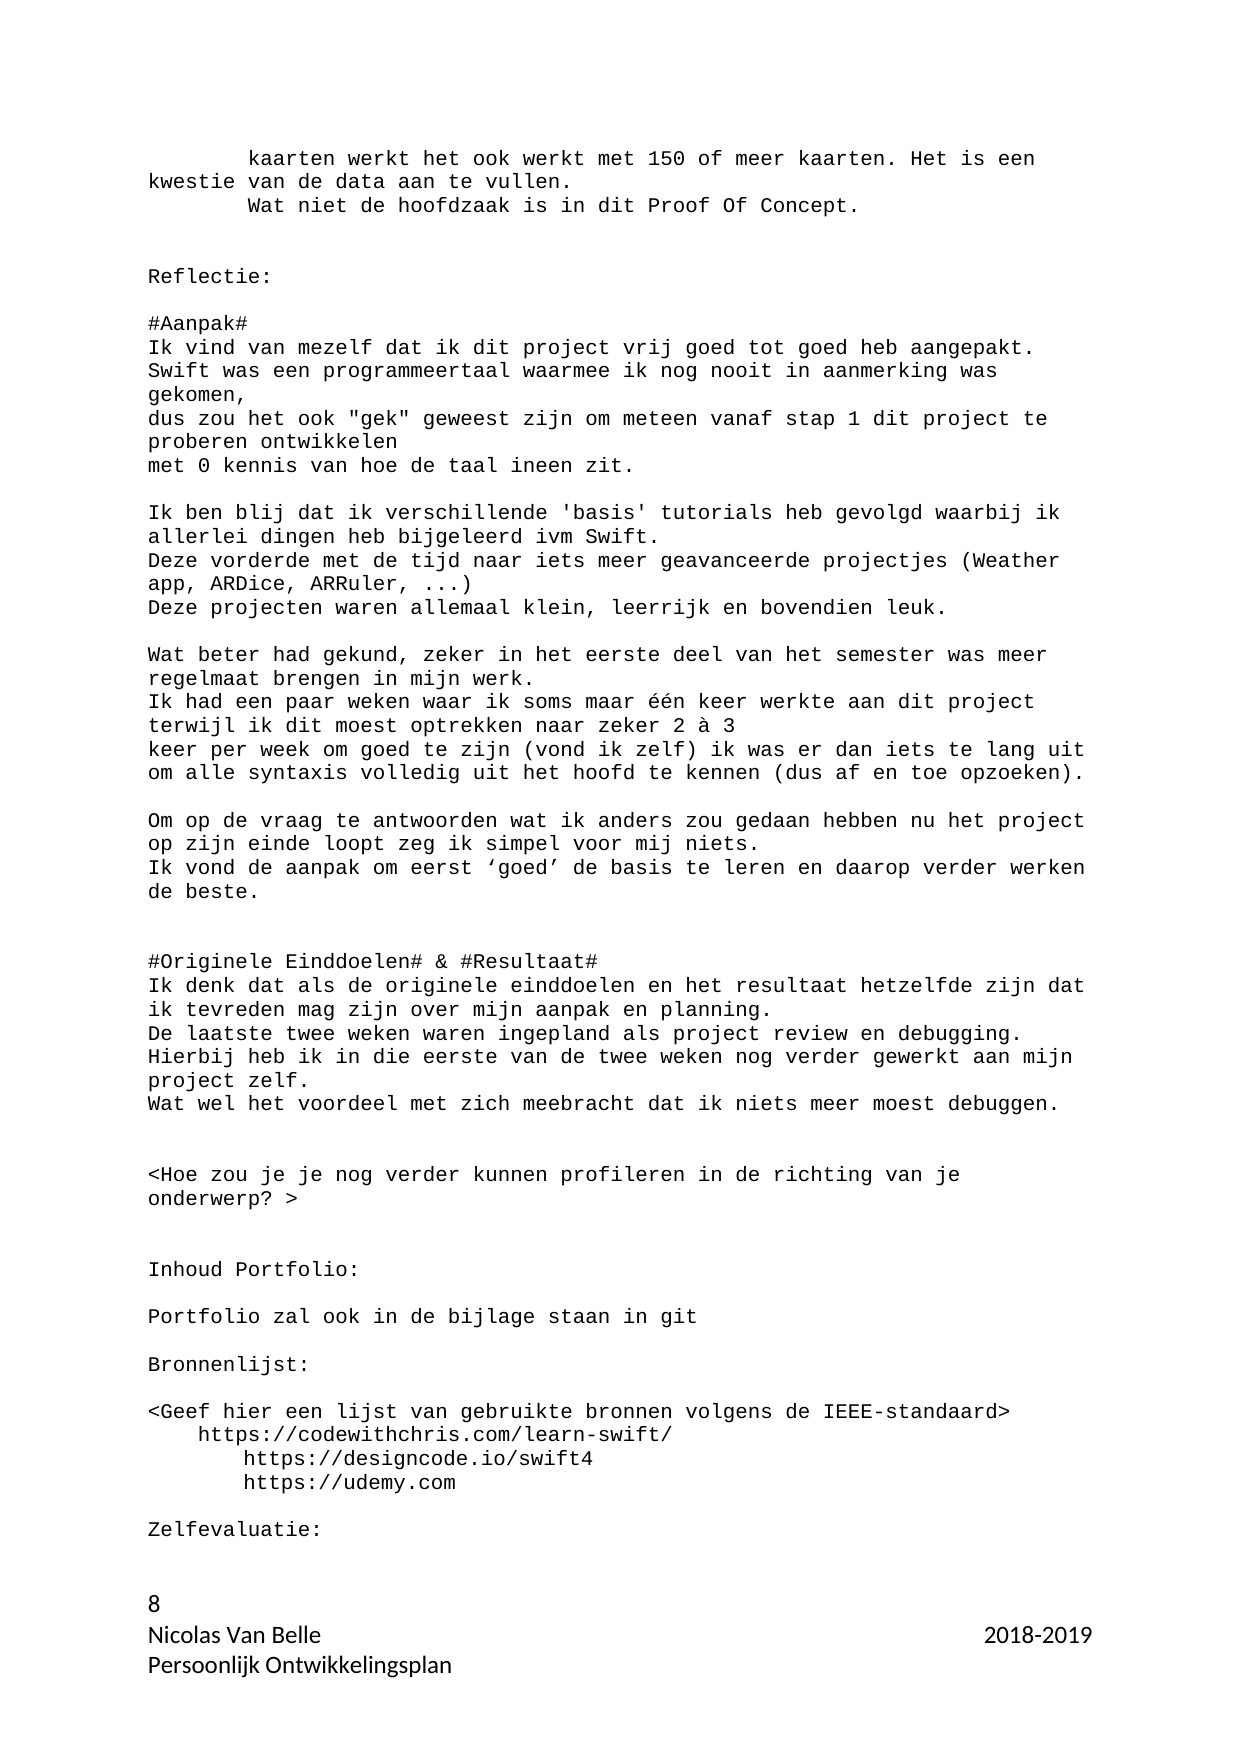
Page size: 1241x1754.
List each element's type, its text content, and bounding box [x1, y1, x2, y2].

text #Aanpak# [148, 313, 1093, 337]
text <Geef hier een lijst van gebruikte bronnen volgens de IEEE-standaard> [148, 1401, 1093, 1424]
text Wat niet de hoofdzaak is in dit Proof Of Concept. [148, 195, 1093, 218]
text keer per week om goed te zijn (vond ik zelf) ik was er dan iets te lang uit om alle syntaxis volledig uit het hoofd te kennen (dus af en toe opzoeken). [148, 739, 1093, 786]
text <Hoe zou je je nog verder kunnen profileren in de richting van je onderwerp? > [148, 1164, 1093, 1212]
text Hierbij heb ik in die eerste van de twee weken nog verder gewerkt aan mijn project zelf. [148, 1046, 1093, 1093]
text met 0 kennis van hoe de taal ineen zit. [148, 455, 1093, 479]
text Ik vond de aanpak om eerst ‘goed’ de basis te leren en daarop verder werken de beste. [148, 857, 1093, 904]
text Ik ben blij dat ik verschillende 'basis' tutorials heb gevolgd waarbij ik allerlei dingen heb bijgeleerd ivm Swift. [148, 502, 1093, 549]
text Portfolio zal ook in de bijlage staan in git [148, 1306, 1093, 1330]
text Ik denk dat als de originele einddoelen en het resultaat hetzelfde zijn dat ik tevreden mag zijn over mijn aanpak en planning. [148, 975, 1093, 1022]
text Om op de vraag te antwoorden wat ik anders zou gedaan hebben nu het project op zijn einde loopt zeg ik simpel voor mij niets. [148, 810, 1093, 857]
text Wat wel het voordeel met zich meebracht dat ik niets meer moest debuggen. [148, 1093, 1093, 1117]
text https://udemy.com [148, 1472, 1093, 1495]
text kaarten werkt het ook werkt met 150 of meer kaarten. Het is een kwestie van de data aan te vullen. [148, 148, 1093, 195]
text Inhoud Portfolio: [148, 1259, 1093, 1283]
text https://codewithchris.com/learn-swift/ [148, 1424, 1093, 1448]
text #Originele Einddoelen# & #Resultaat# [148, 952, 1093, 975]
text Deze projecten waren allemaal klein, leerrijk en bovendien leuk. [148, 597, 1093, 621]
text Ik vind van mezelf dat ik dit project vrij goed tot goed heb aangepakt. [148, 337, 1093, 360]
text Wat beter had gekund, zeker in het eerste deel van het semester was meer regelmaat brengen in mijn werk. [148, 644, 1093, 691]
text dus zou het ook "gek" geweest zijn om meteen vanaf stap 1 dit project te proberen ontwikkelen [148, 408, 1093, 455]
text Zelfevaluatie: [148, 1519, 1093, 1543]
text Swift was een programmeertaal waarmee ik nog nooit in aanmerking was gekomen, [148, 360, 1093, 408]
text Ik had een paar weken waar ik soms maar één keer werkte aan dit project terwijl ik dit moest optrekken naar zeker 2 à 3 [148, 691, 1093, 739]
text https://designcode.io/swift4 [148, 1448, 1093, 1472]
text Deze vorderde met de tijd naar iets meer geavanceerde projectjes (Weather app, ARDice, ARRuler, ...) [148, 549, 1093, 597]
text Reflectie: [148, 266, 1093, 289]
text De laatste twee weken waren ingepland als project review en debugging. [148, 1022, 1093, 1046]
text Bronnenlijst: [148, 1353, 1093, 1377]
